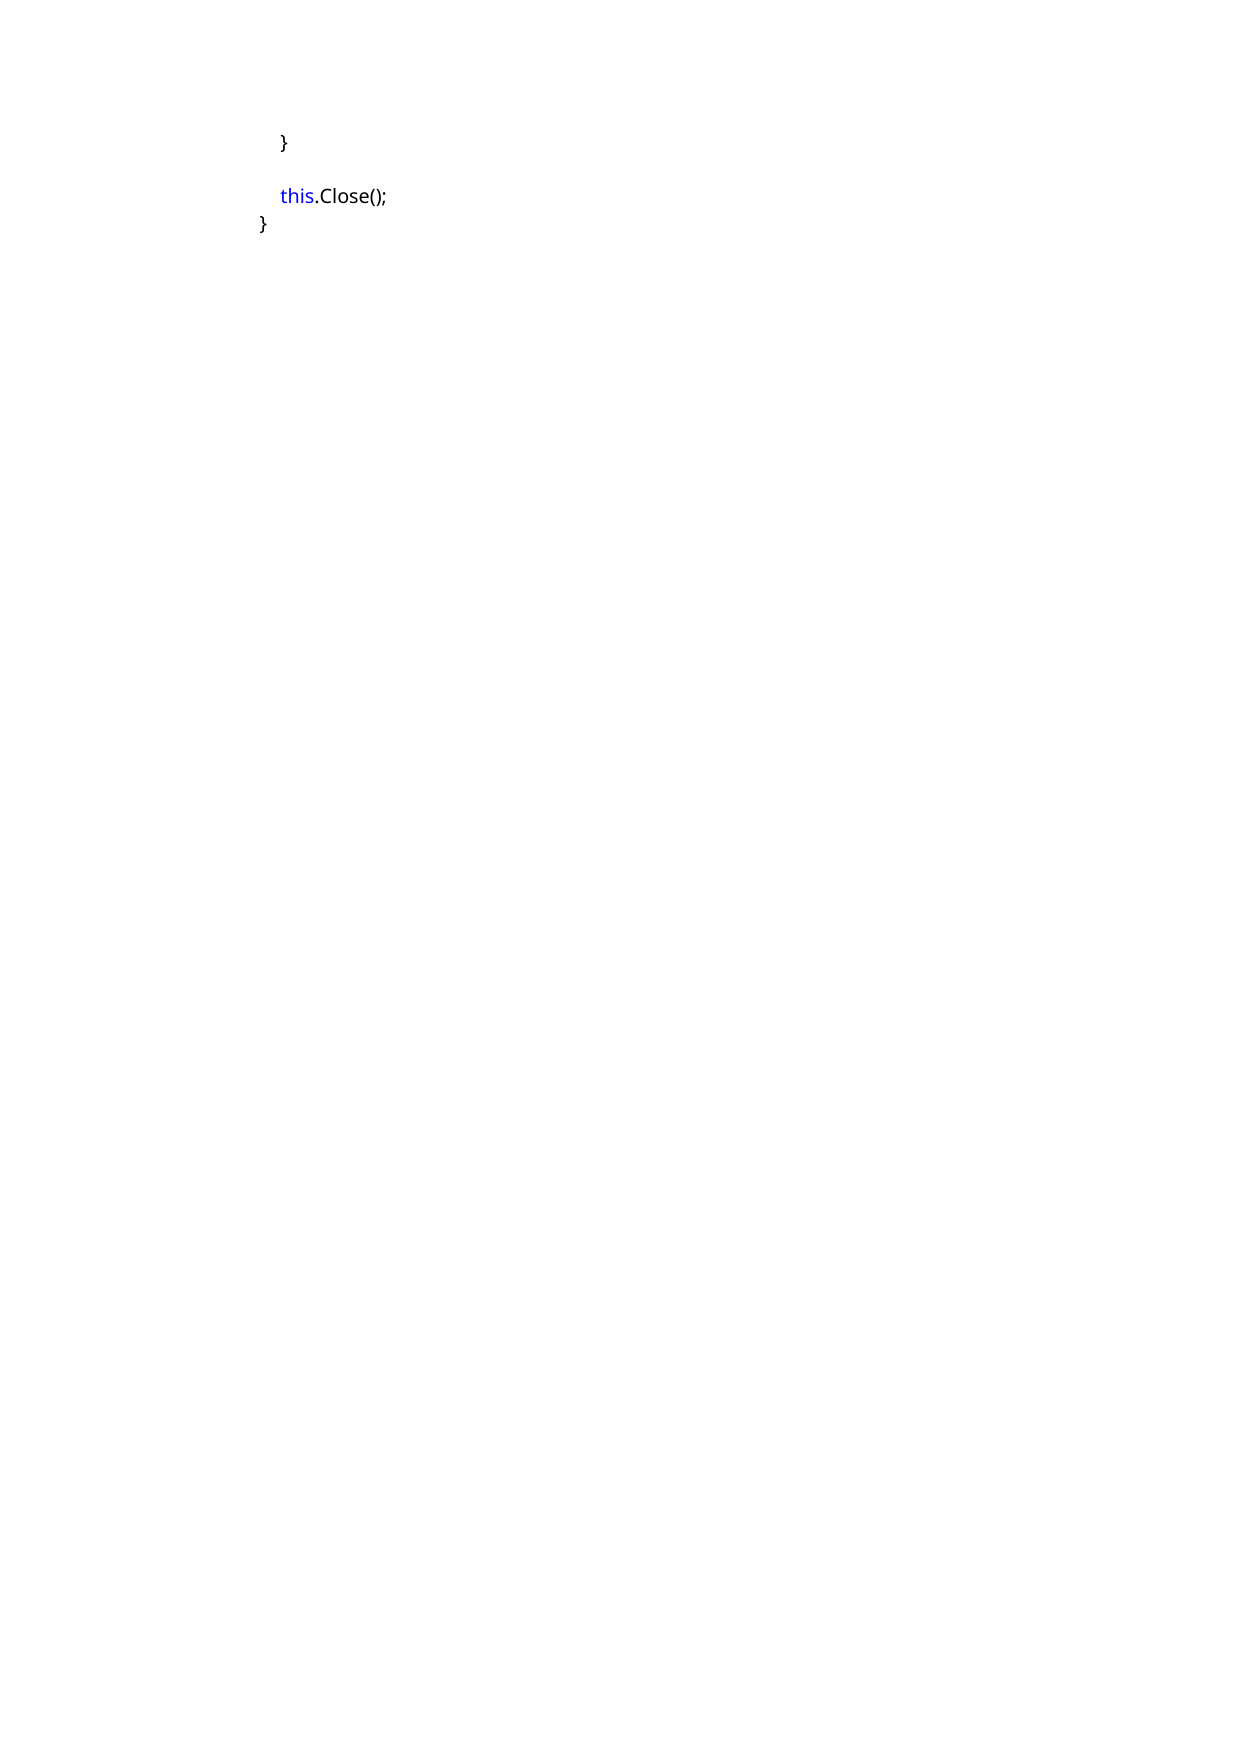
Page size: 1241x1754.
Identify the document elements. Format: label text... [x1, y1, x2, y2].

text } [218, 209, 1181, 236]
text } [218, 128, 1181, 155]
text this.Close(); [218, 182, 1181, 209]
